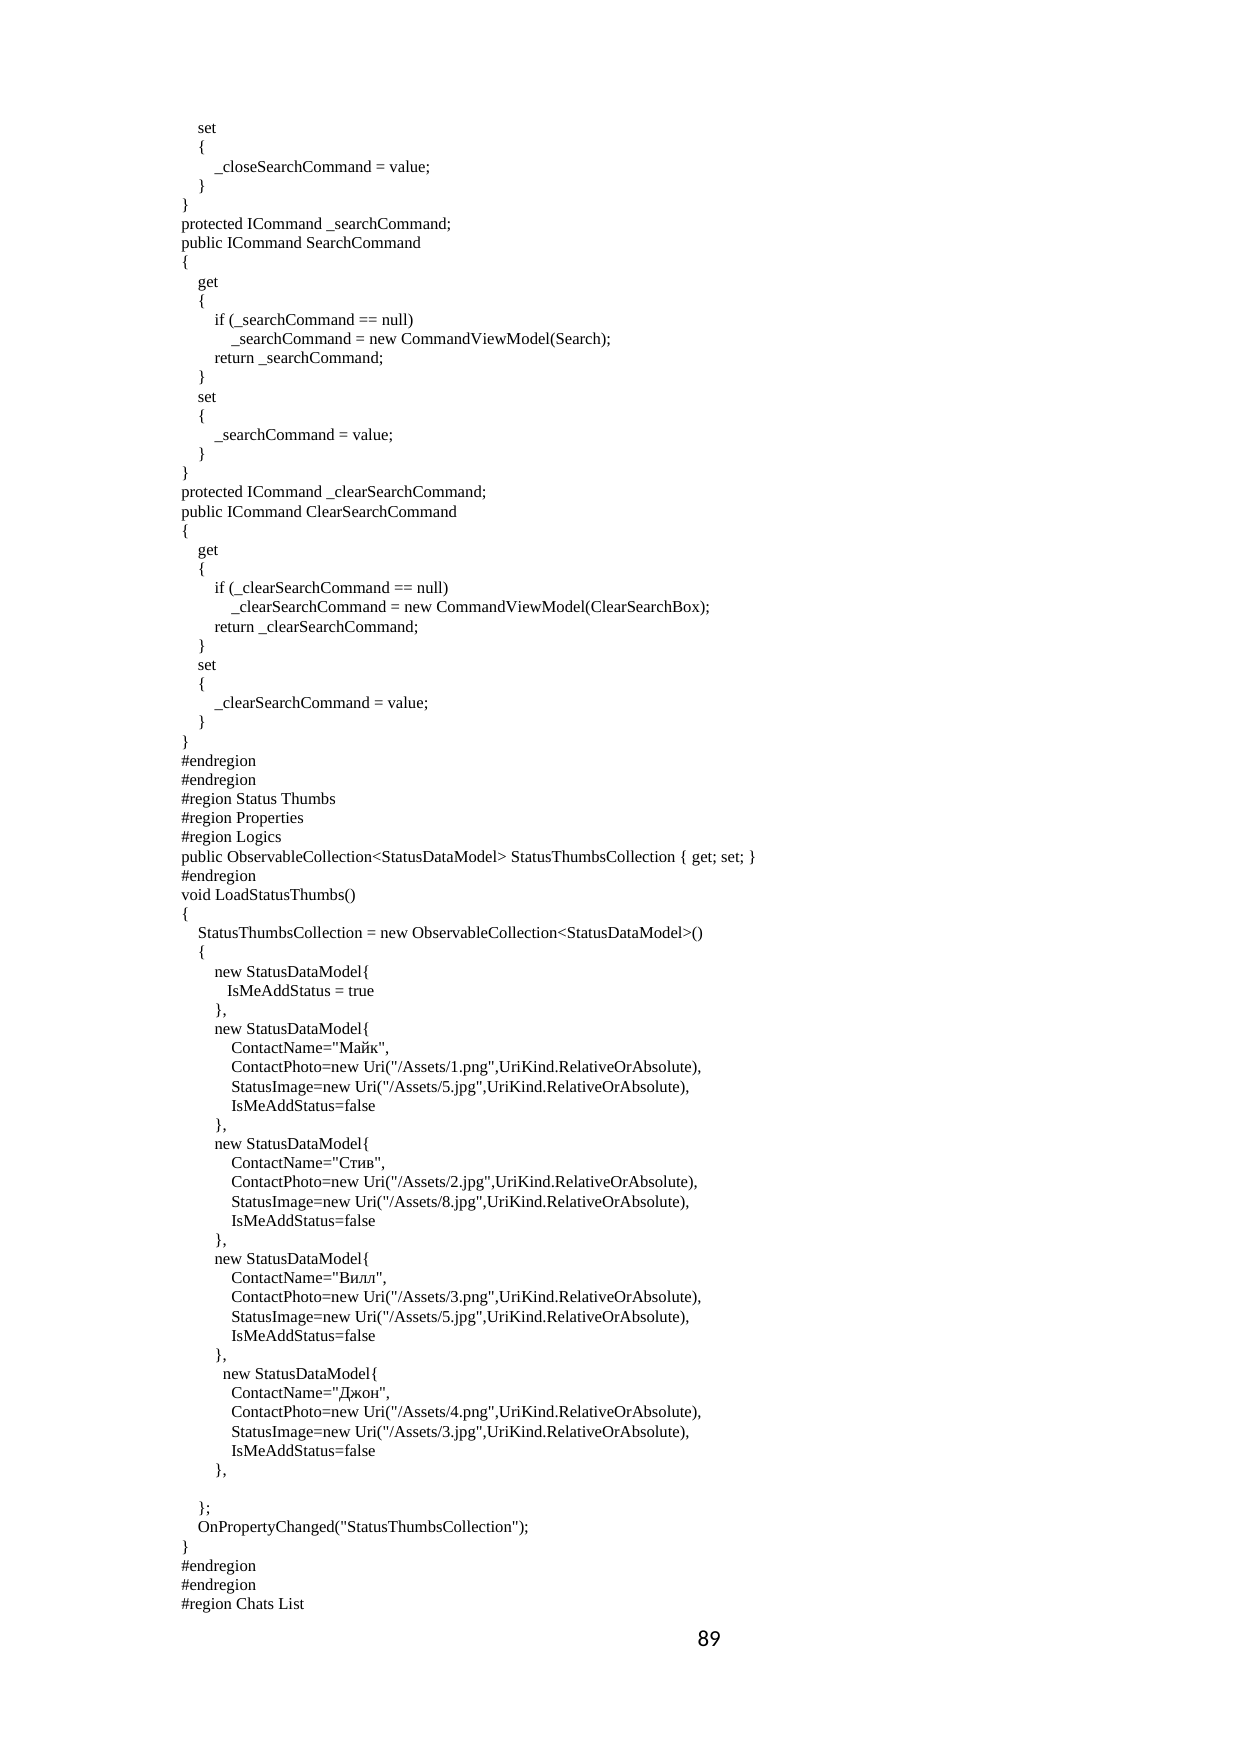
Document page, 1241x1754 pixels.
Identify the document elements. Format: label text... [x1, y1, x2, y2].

text new StatusDataModel{ [148, 961, 1181, 981]
text }, [148, 1000, 1181, 1019]
text #endregion [148, 770, 1181, 789]
text _searchCommand = value; [148, 425, 1181, 444]
text _clearSearchCommand = value; [148, 693, 1181, 712]
text get [148, 540, 1181, 559]
text _searchCommand = new CommandViewModel(Search); [148, 329, 1181, 348]
text } [148, 731, 1181, 751]
text ContactName="Вилл", [148, 1268, 1181, 1287]
text { [148, 521, 1181, 540]
text } [148, 712, 1181, 731]
text }; [148, 1498, 1181, 1517]
text if (_clearSearchCommand == null) [148, 578, 1181, 597]
text OnPropertyChanged("StatusThumbsCollection"); [148, 1517, 1181, 1536]
text void LoadStatusThumbs() [148, 885, 1181, 904]
text { [148, 559, 1181, 578]
text } [148, 463, 1181, 482]
text }, [148, 1230, 1181, 1249]
text StatusImage=new Uri("/Assets/8.jpg",UriKind.RelativeOrAbsolute), [148, 1191, 1181, 1211]
text set [148, 118, 1181, 137]
text #region Chats List [148, 1594, 1181, 1613]
text #region Status Thumbs [148, 789, 1181, 808]
text ContactPhoto=new Uri("/Assets/1.png",UriKind.RelativeOrAbsolute), [148, 1057, 1181, 1076]
text StatusImage=new Uri("/Assets/3.jpg",UriKind.RelativeOrAbsolute), [148, 1421, 1181, 1441]
text return _searchCommand; [148, 348, 1181, 367]
text ContactPhoto=new Uri("/Assets/3.png",UriKind.RelativeOrAbsolute), [148, 1287, 1181, 1306]
text #endregion [148, 1575, 1181, 1594]
text { [148, 674, 1181, 693]
text { [148, 137, 1181, 156]
text #region Logics [148, 827, 1181, 846]
text } [148, 1536, 1181, 1556]
text _closeSearchCommand = value; [148, 156, 1181, 176]
text { [148, 904, 1181, 923]
text IsMeAddStatus=false [148, 1211, 1181, 1230]
text public ICommand ClearSearchCommand [148, 501, 1181, 521]
text protected ICommand _clearSearchCommand; [148, 482, 1181, 501]
text new StatusDataModel{ [148, 1364, 1181, 1383]
text { [148, 406, 1181, 425]
text public ObservableCollection<StatusDataModel> StatusThumbsCollection { get; set; } [148, 846, 1181, 866]
text ContactPhoto=new Uri("/Assets/2.jpg",UriKind.RelativeOrAbsolute), [148, 1172, 1181, 1191]
text new StatusDataModel{ [148, 1134, 1181, 1153]
text StatusImage=new Uri("/Assets/5.jpg",UriKind.RelativeOrAbsolute), [148, 1306, 1181, 1326]
text } [148, 367, 1181, 386]
text IsMeAddStatus=false [148, 1326, 1181, 1345]
text }, [148, 1115, 1181, 1134]
text ContactName="Стив", [148, 1153, 1181, 1172]
text protected ICommand _searchCommand; [148, 214, 1181, 233]
text new StatusDataModel{ [148, 1249, 1181, 1268]
text #region Properties [148, 808, 1181, 827]
text }, [148, 1345, 1181, 1364]
text { [148, 291, 1181, 310]
text set [148, 386, 1181, 406]
text StatusImage=new Uri("/Assets/5.jpg",UriKind.RelativeOrAbsolute), [148, 1076, 1181, 1096]
text new StatusDataModel{ [148, 1019, 1181, 1038]
text IsMeAddStatus = true [148, 981, 1181, 1000]
text public ICommand SearchCommand [148, 233, 1181, 252]
text }, [148, 1460, 1181, 1479]
text return _clearSearchCommand; [148, 616, 1181, 636]
text { [148, 252, 1181, 271]
text _clearSearchCommand = new CommandViewModel(ClearSearchBox); [148, 597, 1181, 616]
text StatusThumbsCollection = new ObservableCollection<StatusDataModel>() [148, 923, 1181, 942]
text } [148, 636, 1181, 655]
text ContactPhoto=new Uri("/Assets/4.png",UriKind.RelativeOrAbsolute), [148, 1402, 1181, 1421]
text ContactName="Майк", [148, 1038, 1181, 1057]
text #endregion [148, 866, 1181, 885]
text if (_searchCommand == null) [148, 310, 1181, 329]
text ContactName="Джон", [148, 1383, 1181, 1402]
text } [148, 176, 1181, 195]
text } [148, 444, 1181, 463]
text #endregion [148, 1556, 1181, 1575]
text #endregion [148, 751, 1181, 770]
text IsMeAddStatus=false [148, 1441, 1181, 1460]
text IsMeAddStatus=false [148, 1096, 1181, 1115]
text } [148, 195, 1181, 214]
text { [148, 942, 1181, 961]
text set [148, 655, 1181, 674]
text get [148, 271, 1181, 291]
